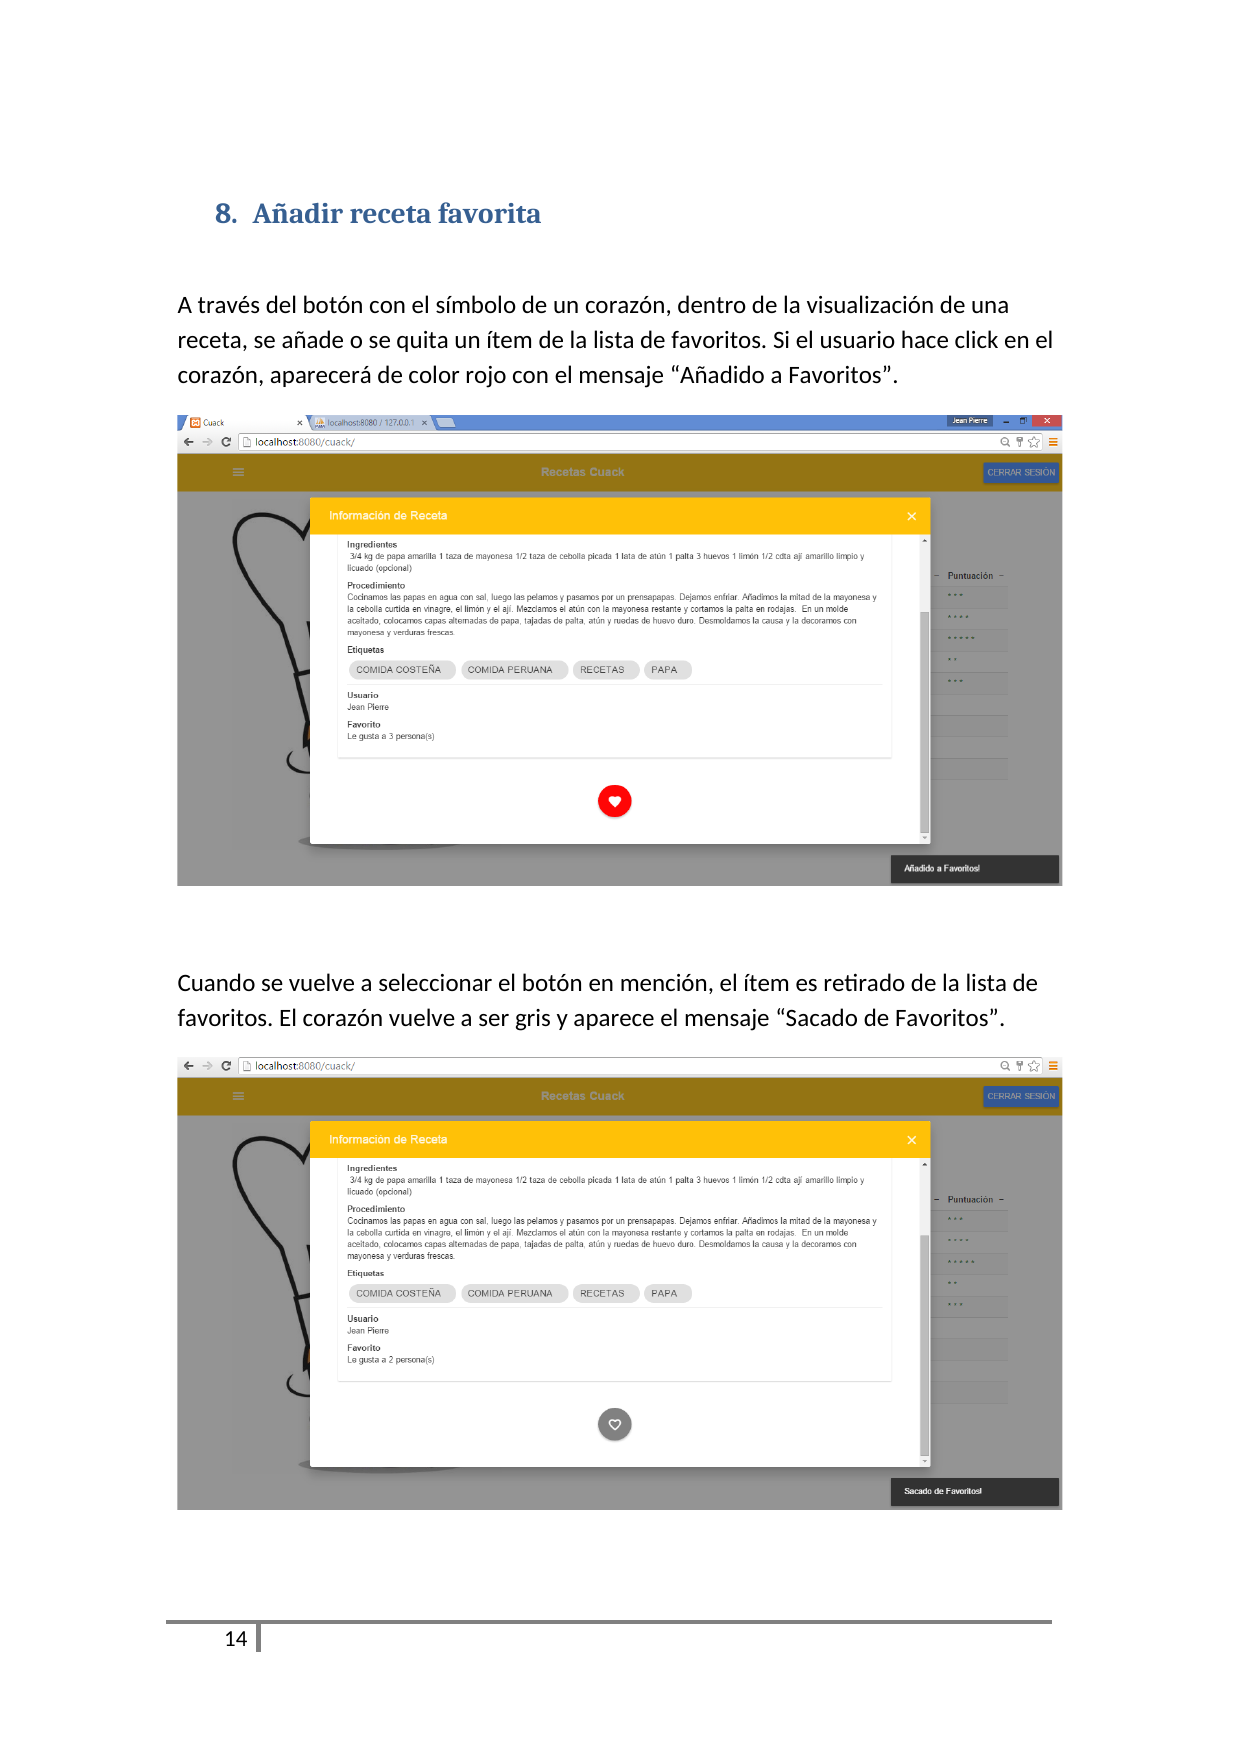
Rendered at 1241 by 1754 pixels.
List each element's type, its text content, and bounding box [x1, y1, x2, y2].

subtitle Añadir receta favorita [215, 198, 1063, 231]
picture [177, 1057, 1063, 1510]
picture [177, 415, 1063, 886]
text A través del botón con el símbolo de un corazón, dentro de la visualización de una receta, se añade o se quita un ítem de la lista de favoritos. Si el usuario hace click en el corazón, aparecerá de color rojo con el mensaje “Añadido a Favoritos”. [177, 289, 1063, 390]
text Cuando se vuelve a seleccionar el botón en mención, el ítem es retirado de la lista de favoritos. El corazón vuelve a ser gris y aparece el mensaje “Sacado de Favoritos”. [177, 967, 1063, 1032]
